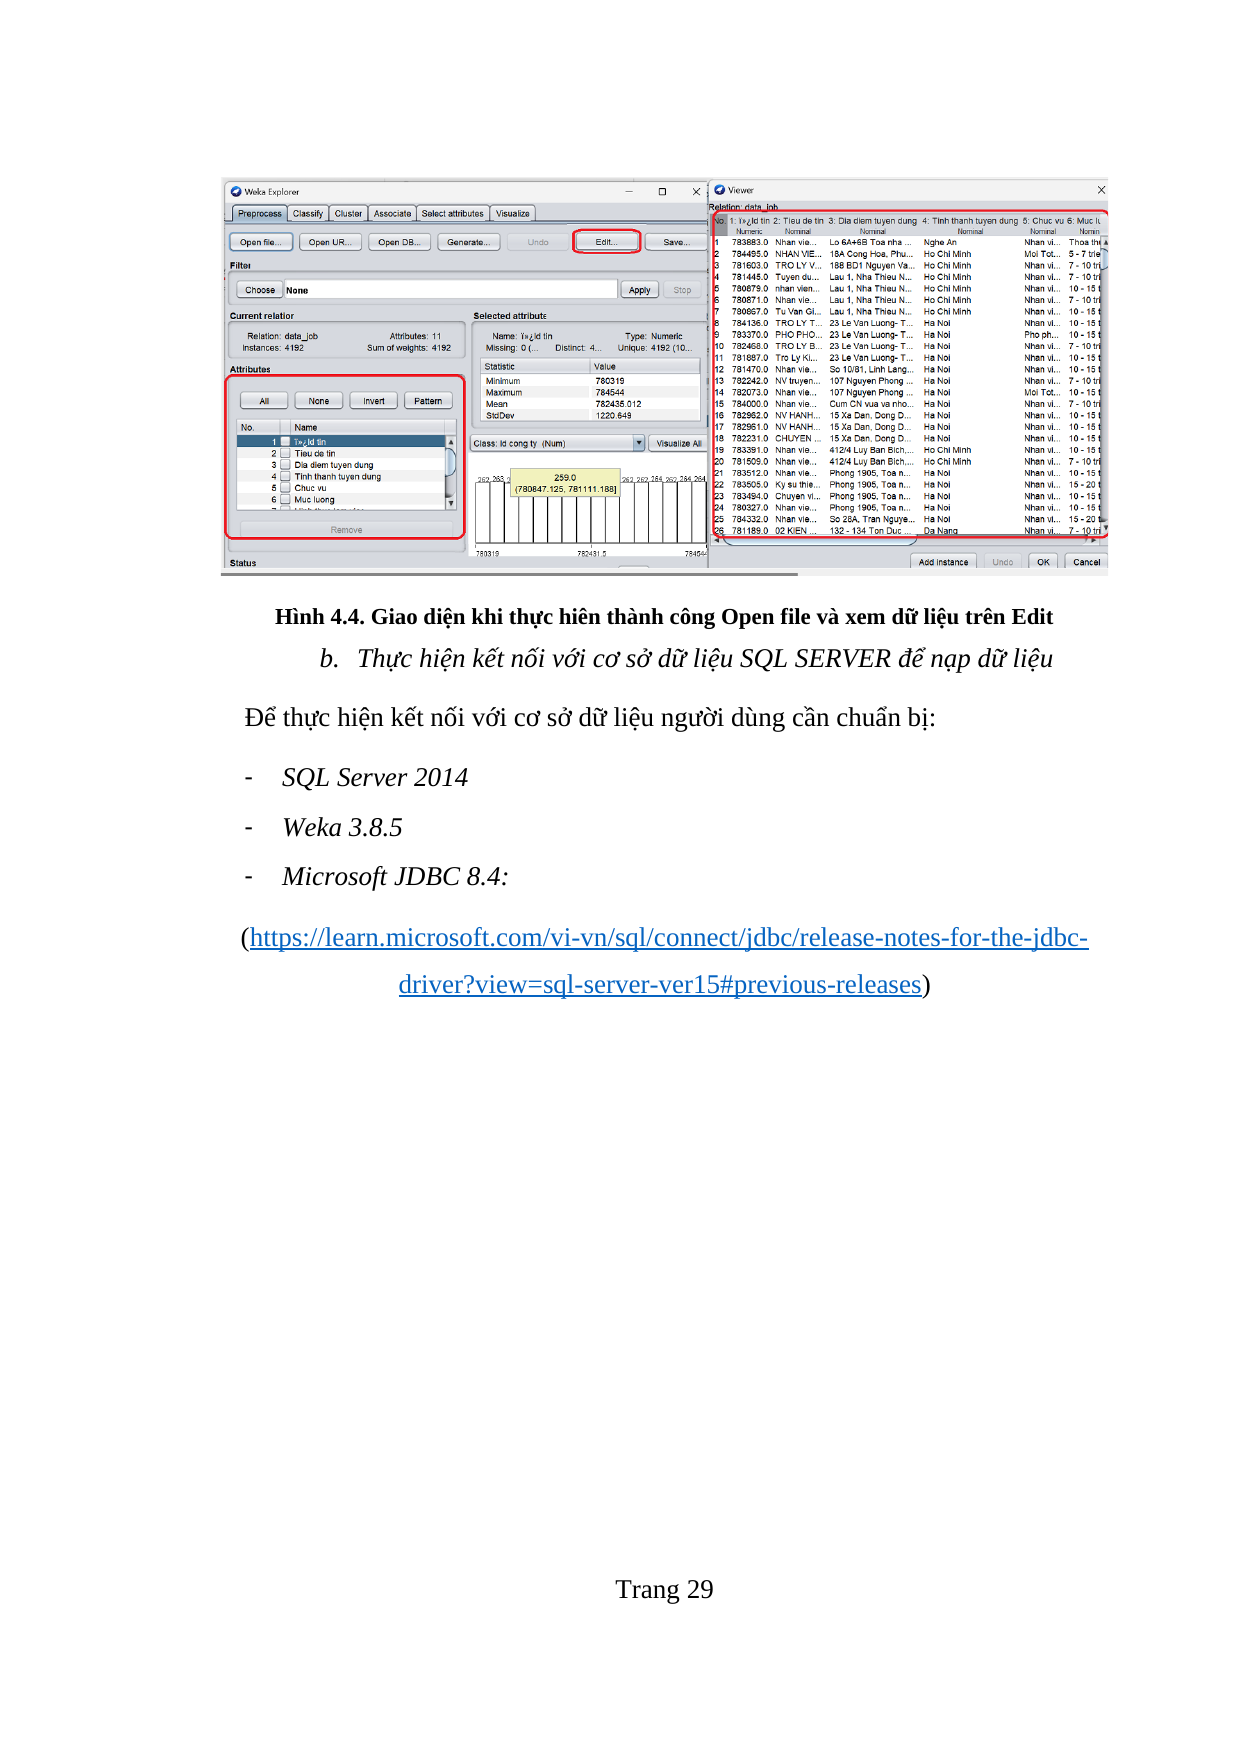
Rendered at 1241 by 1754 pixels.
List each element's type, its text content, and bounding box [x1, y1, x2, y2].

list Microsoft JDBC 8.4: [244, 859, 1122, 892]
text (https://learn.microsoft.com/vi-vn/sql/connect/jdbc/release-notes-for-the-jdbc-driver?view=sql-server-ver15#previous-releases) [207, 921, 1122, 999]
list SQL Server 2014 [244, 760, 1122, 793]
picture [220, 177, 1109, 576]
list Weka 3.8.5 [244, 810, 1122, 843]
text Để thực hiện kết nối với cơ sở dữ liệu người dùng cần chuẩn bị: [207, 701, 1122, 732]
subtitle Thực hiện kết nối với cơ sở dữ liệu SQL SERVER để nạp dữ liệu [319, 642, 1122, 673]
